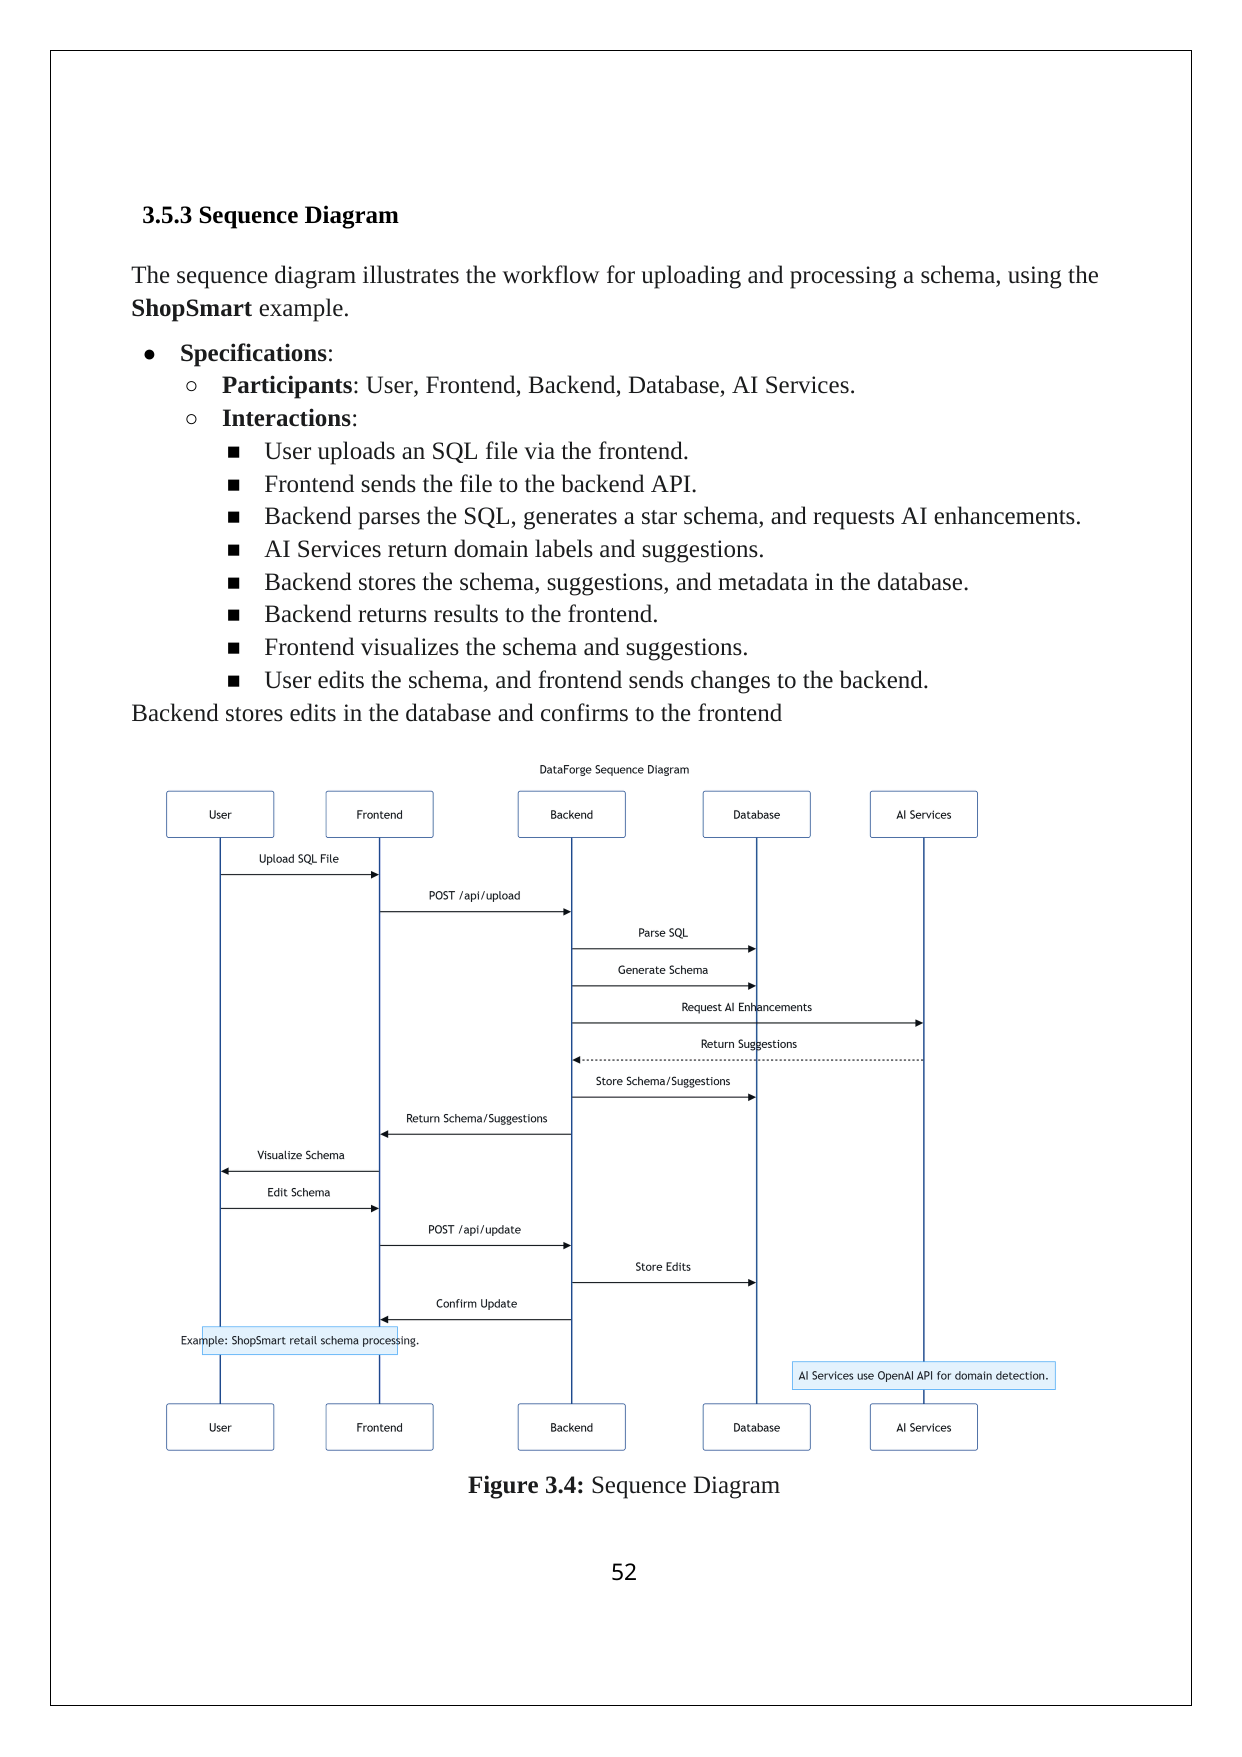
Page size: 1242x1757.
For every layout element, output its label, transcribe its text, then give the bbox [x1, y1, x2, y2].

list Backend returns results to the frontend. [227, 599, 1117, 628]
text Figure 3.4: Sequence Diagram [131, 1470, 1117, 1499]
list User edits the schema, and frontend sends changes to the backend. [227, 665, 1117, 694]
list AI Services return domain labels and suggestions. [227, 534, 1117, 563]
text The sequence diagram illustrates the workflow for uploading and processing a schema, using the ShopSmart example. [131, 260, 1117, 321]
list Frontend sends the file to the backend API. [227, 469, 1117, 497]
list Participants: User, Frontend, Backend, Database, AI Services. [184, 371, 1117, 399]
list Frontend visualizes the schema and suggestions. [227, 632, 1117, 661]
list Specifications: [142, 338, 1117, 367]
picture [131, 755, 1091, 1458]
list Backend parses the SQL, generates a star schema, and requests AI enhancements. [227, 501, 1117, 530]
list Interactions: [184, 403, 1117, 432]
text Backend stores edits in the database and confirms to the frontend [131, 698, 1117, 726]
list Backend stores the schema, suggestions, and metadata in the database. [227, 567, 1117, 596]
list User uploads an SQL file via the frontend. [227, 436, 1117, 465]
subtitle 3.5.3 Sequence Diagram [142, 200, 1117, 229]
